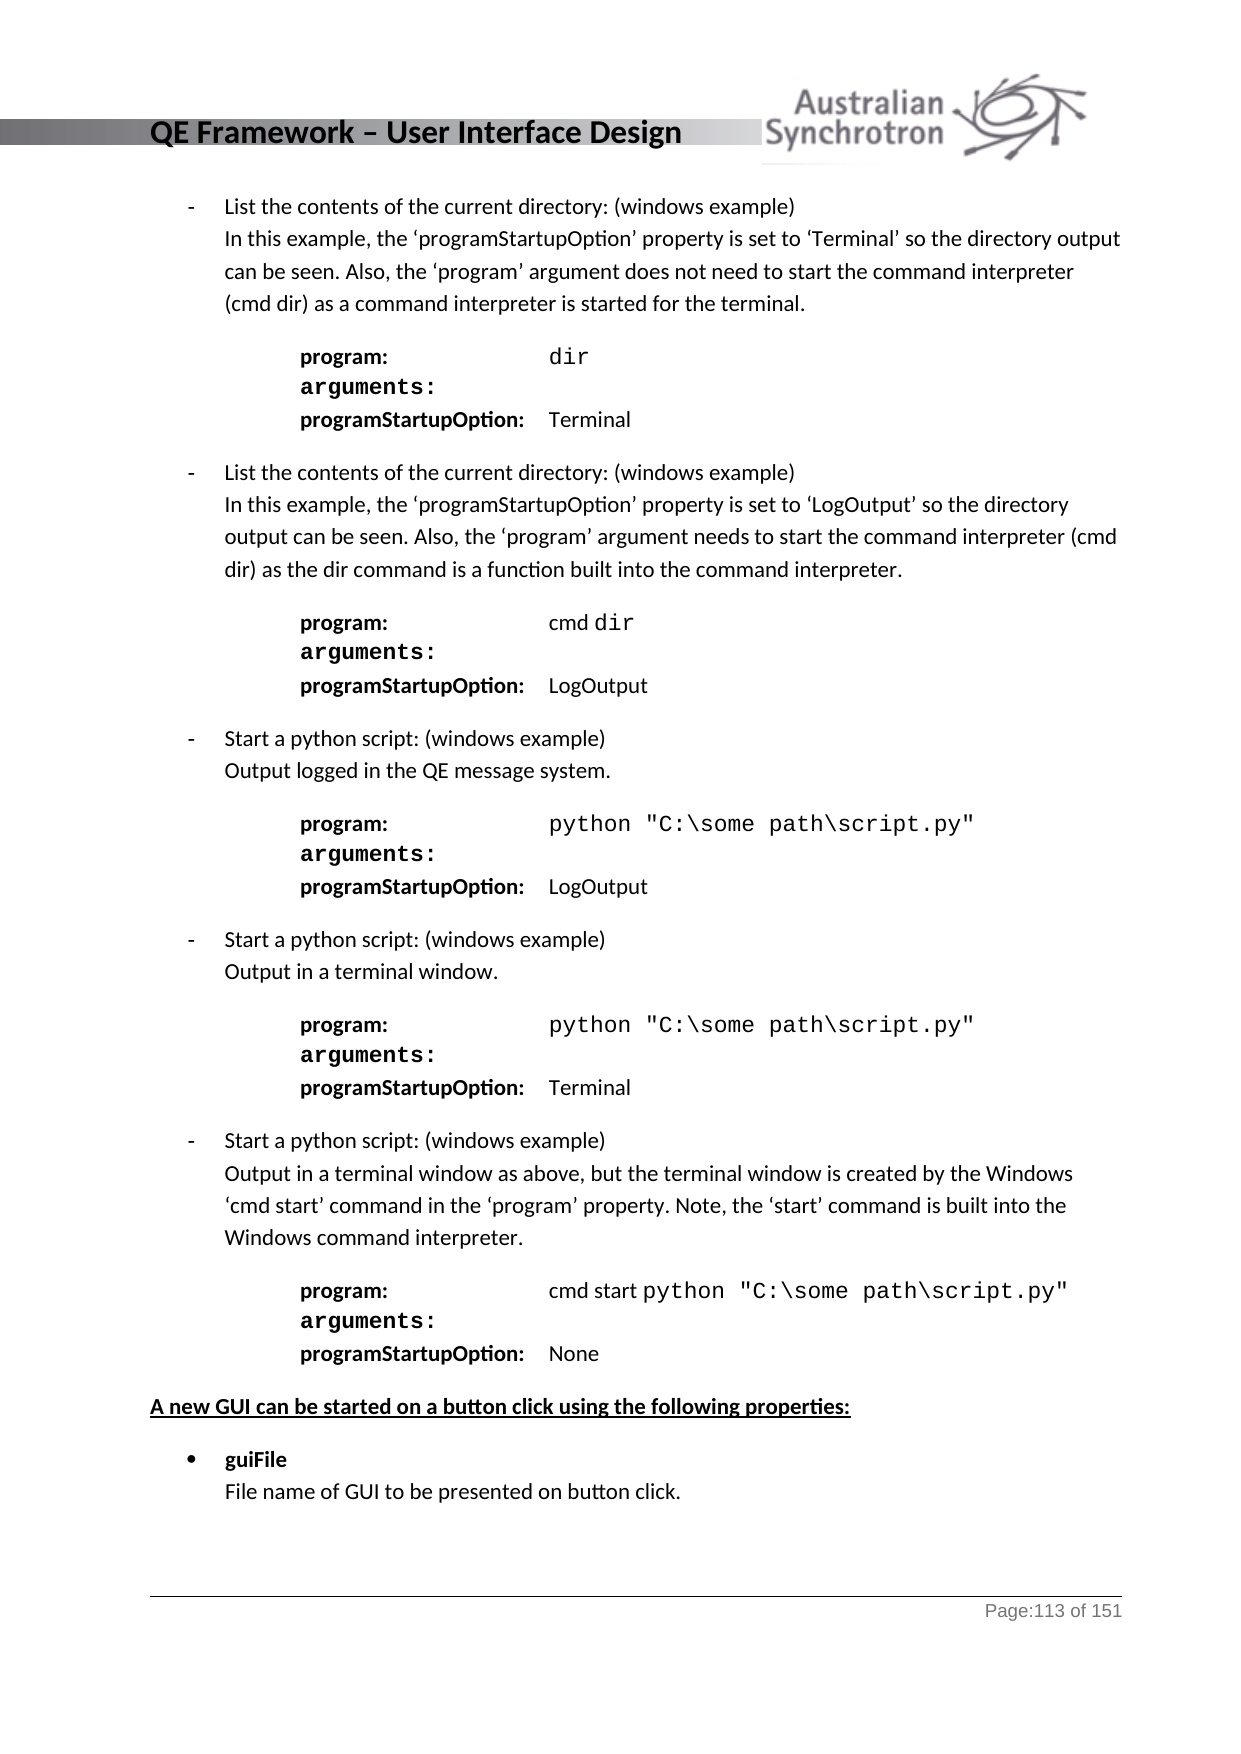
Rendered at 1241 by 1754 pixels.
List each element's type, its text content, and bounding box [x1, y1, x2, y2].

list Start a python script: (windows example) Output in a terminal window as above, but the terminal window is created by the Windows ‘cmd start’ command in the ‘program’ property. Note, the ‘start’ command is built into the Windows command interpreter. [187, 1127, 1122, 1251]
text program: dir arguments: programStartupOption: Terminal [300, 342, 1122, 433]
text program: cmd start python "C:\some path\script.py" arguments: programStartupOption: None [300, 1276, 1122, 1367]
list List the contents of the current directory: (windows example) In this example, the ‘programStartupOption’ property is set to ‘LogOutput’ so the directory output can be seen. Also, the ‘program’ argument needs to start the command interpreter (cmd dir) as the dir command is a function built into the command interpreter. [187, 458, 1122, 583]
text A new GUI can be started on a button click using the following properties: [150, 1392, 1122, 1420]
list Start a python script: (windows example) Output in a terminal window. [187, 925, 1122, 985]
list List the contents of the current directory: (windows example) In this example, the ‘programStartupOption’ property is set to ‘Terminal’ so the directory output can be seen. Also, the ‘program’ argument does not need to start the command interpreter (cmd dir) as a command interpreter is started for the terminal. [187, 192, 1122, 317]
text program: python "C:\some path\script.py" arguments: programStartupOption: LogOutput [300, 809, 1122, 900]
text program: cmd dir arguments: programStartupOption: LogOutput [300, 608, 1122, 699]
list Start a python script: (windows example) Output logged in the QE message system. [187, 724, 1122, 784]
picture [155, 125, 168, 140]
text program: python "C:\some path\script.py" arguments: programStartupOption: Terminal [300, 1010, 1122, 1102]
picture [0, 73, 1090, 165]
